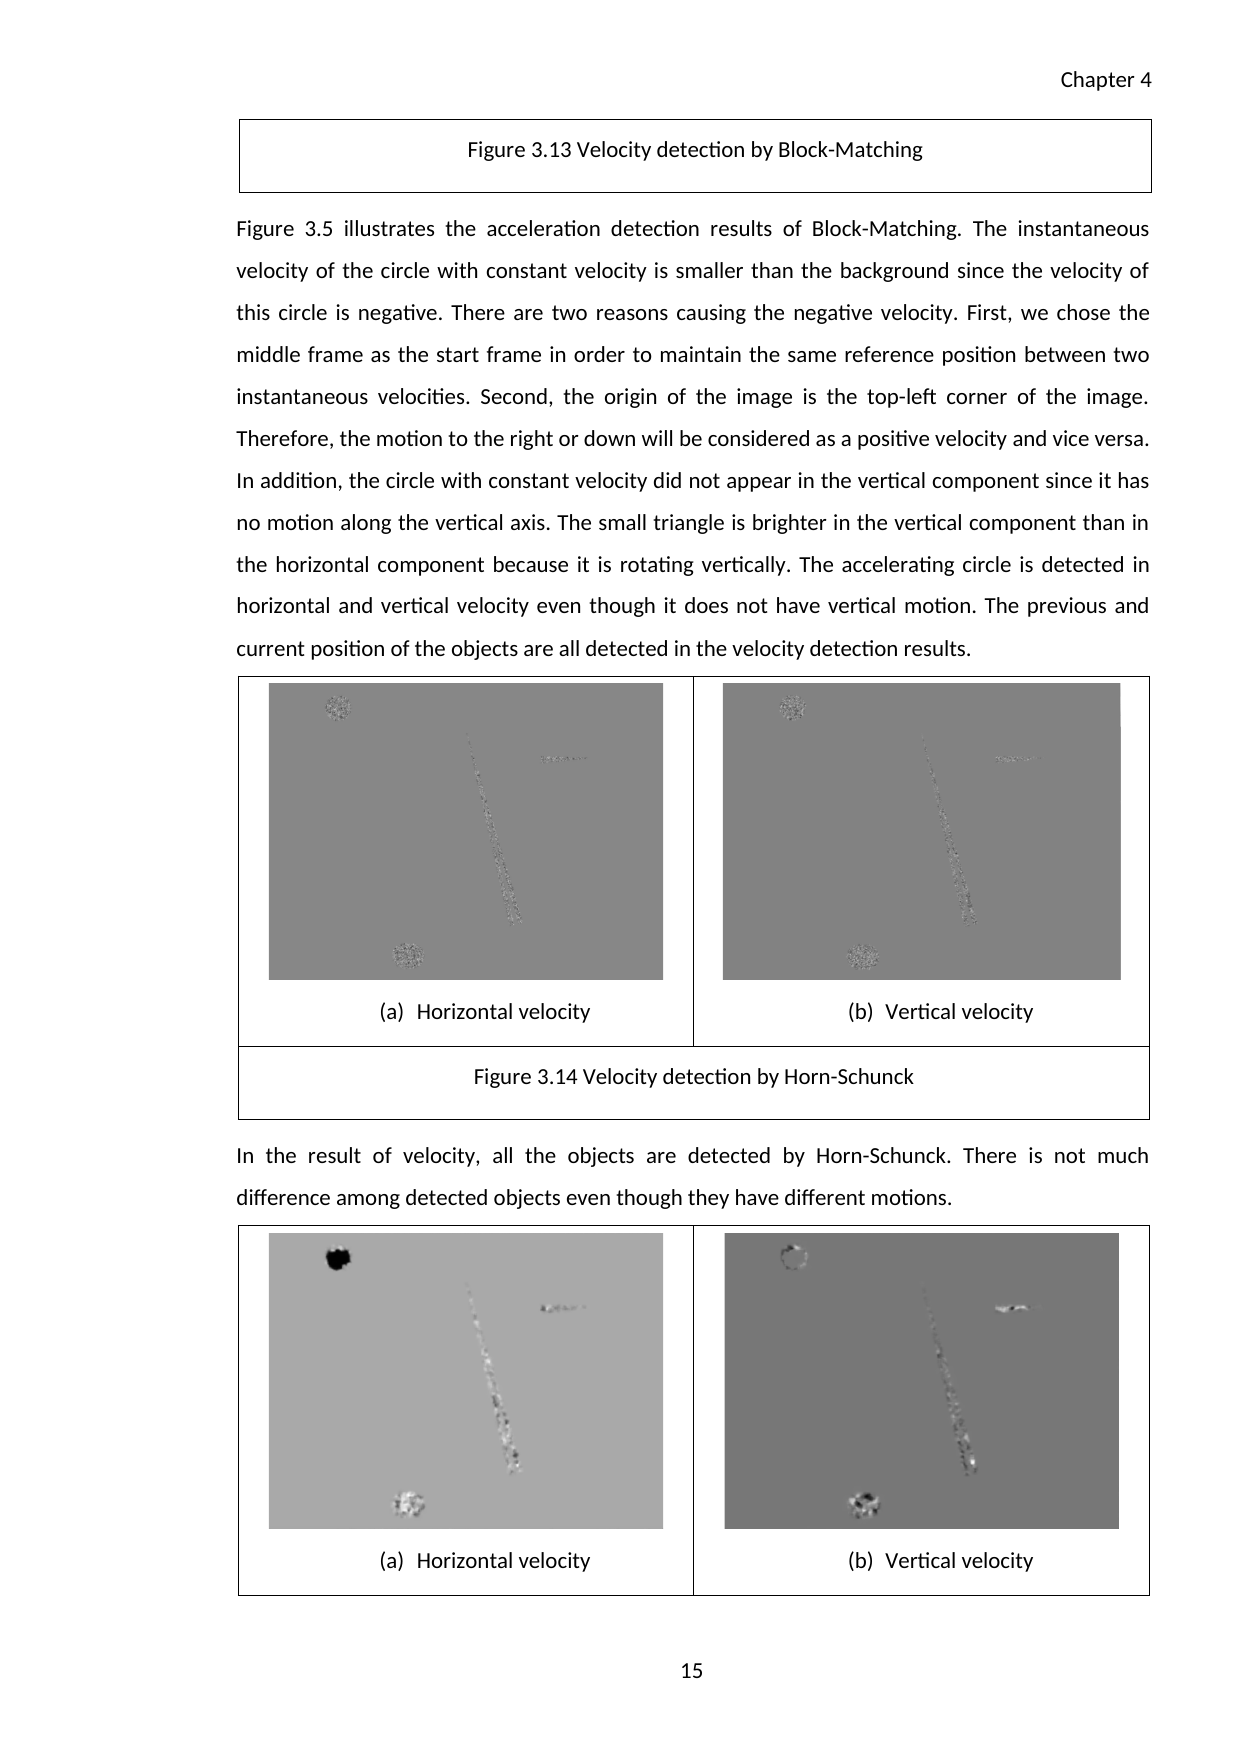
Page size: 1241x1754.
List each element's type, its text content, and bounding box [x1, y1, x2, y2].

table_header Horizontal velocity [239, 1226, 693, 1595]
picture [724, 1233, 1119, 1529]
picture [722, 683, 1121, 980]
text In the result of velocity, all the objects are detected by Horn-Schunck. There is not much difference among detected objects even though they have different motions. [236, 1141, 1152, 1211]
table_header Vertical velocity [694, 677, 1149, 1046]
picture [268, 683, 664, 980]
table_header Horizontal velocity [239, 677, 693, 1046]
picture [268, 1233, 664, 1529]
table_header Vertical velocity [694, 1226, 1149, 1595]
text Figure 3.5 illustrates the acceleration detection results of Block-Matching. The instantaneous velocity of the circle with constant velocity is smaller than the background since the velocity of this circle is negative. There are two reasons causing the negative velocity. First, we chose the middle frame as the start frame in order to maintain the same reference position between two instantaneous velocities. Second, the origin of the image is the top-left corner of the image. Therefore, the motion to the right or down will be considered as a positive velocity and vice versa. In addition, the circle with constant velocity did not appear in the vertical component since it has no motion along the vertical axis. The small triangle is brighter in the vertical component than in the horizontal component because it is rotating vertically. The accelerating circle is detected in horizontal and vertical velocity even though it does not have vertical motion. The previous and current position of the objects are all detected in the velocity detection results. [236, 214, 1152, 662]
